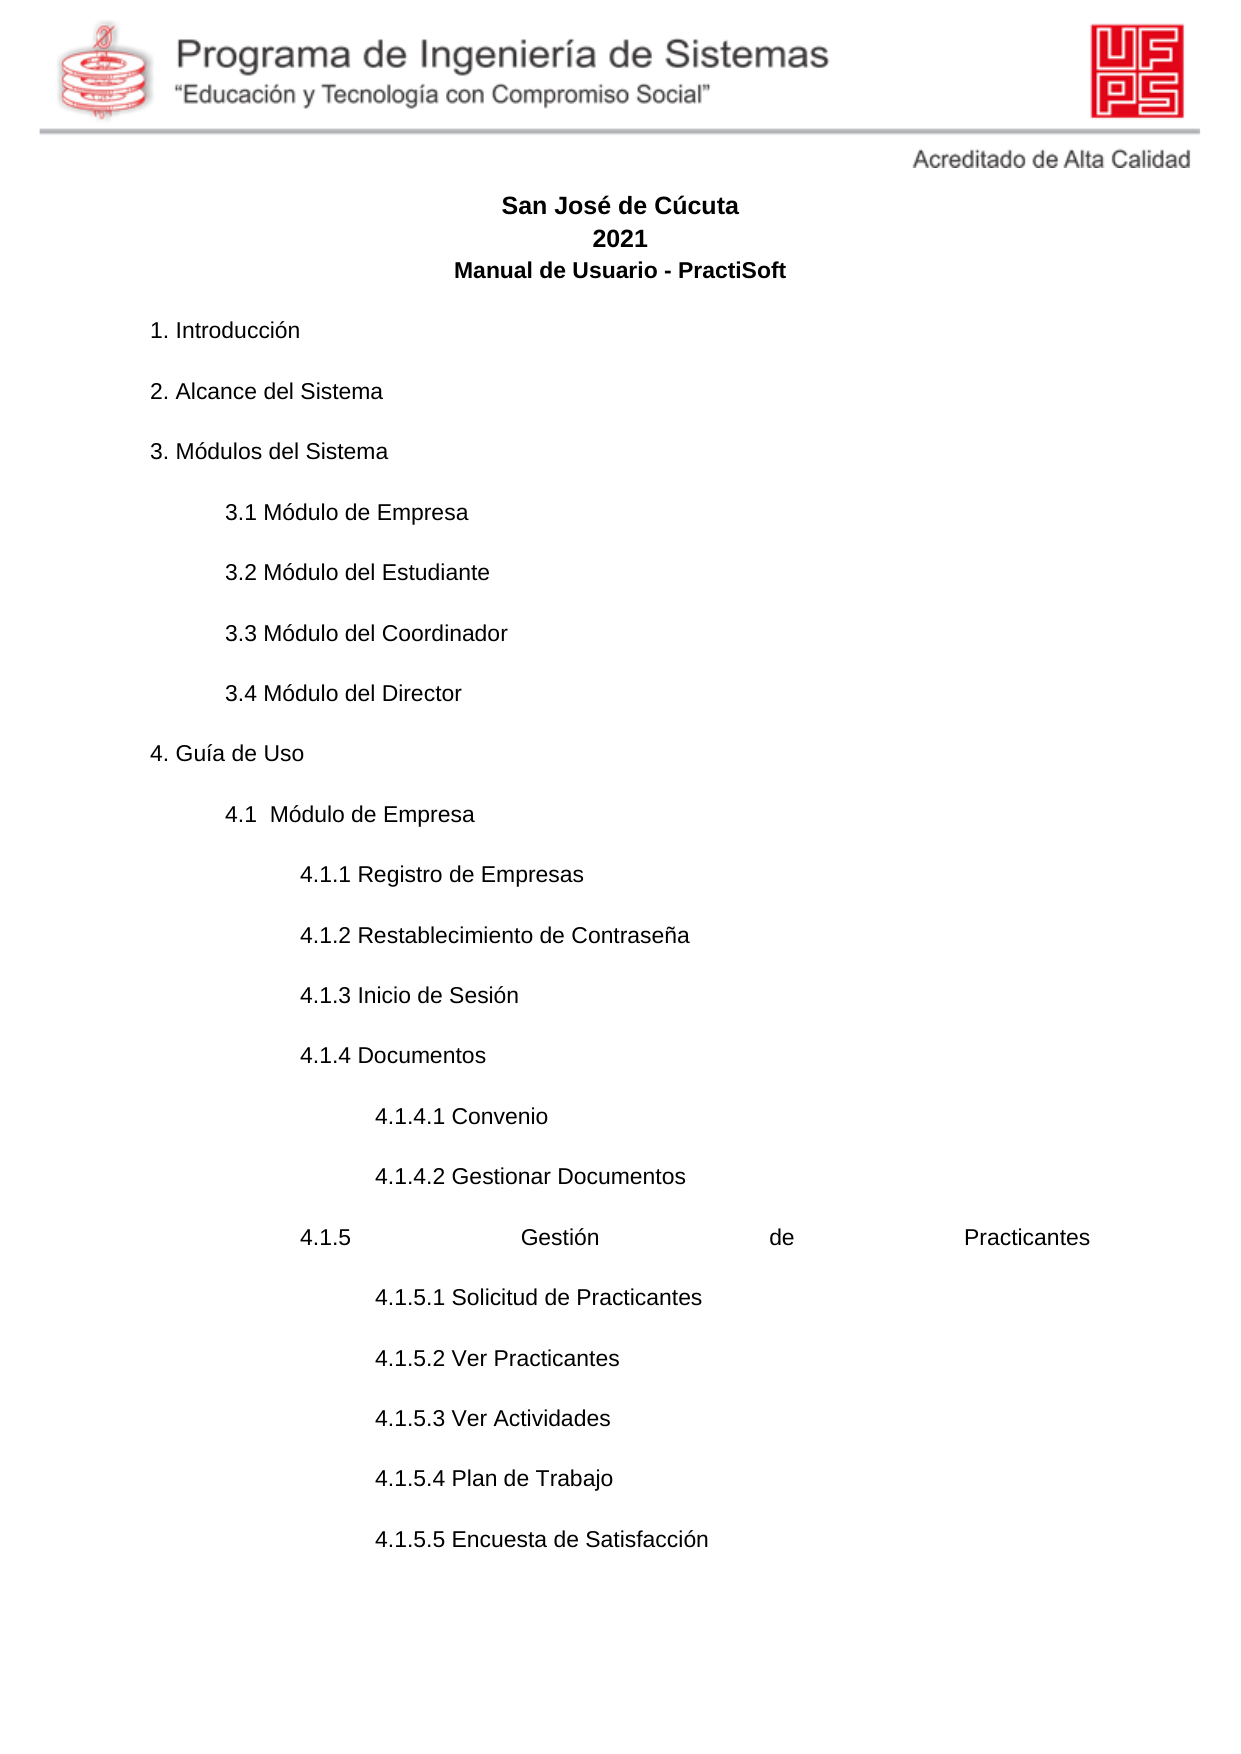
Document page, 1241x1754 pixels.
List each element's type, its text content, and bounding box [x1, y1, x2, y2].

text 4.1 Módulo de Empresa [150, 801, 1090, 827]
text Manual de Usuario - PractiSoft [150, 257, 1090, 283]
text 2. Alcance del Sistema [150, 378, 1090, 404]
text 3.3 Módulo del Coordinador [150, 619, 1090, 646]
picture [39, 18, 1201, 168]
text 4.1.3 Inicio de Sesión [150, 982, 1090, 1008]
text San José de Cúcuta [150, 150, 1090, 220]
text 3.1 Módulo de Empresa [150, 499, 1090, 525]
text 4.1.5.5 Encuesta de Satisfacción [225, 1526, 1090, 1552]
text 4.1.4.1 Convenio [150, 1103, 1090, 1129]
text 3.2 Módulo del Estudiante [150, 559, 1090, 586]
text 4.1.5.2 Ver Practicantes [150, 1344, 1090, 1371]
text 3.4 Módulo del Director [150, 680, 1090, 706]
text 4.1.5 Gestión de Practicantes 4.1.5.1 Solicitud de Practicantes [225, 1224, 1090, 1311]
text 4.1.5.3 Ver Actividades [225, 1405, 1090, 1431]
text 4.1.4 Documentos [150, 1042, 1090, 1069]
text 1. Introducción [150, 317, 1090, 344]
text 4.1.4.2 Gestionar Documentos [150, 1163, 1090, 1190]
text 4. Guía de Uso [150, 740, 1090, 767]
text 2021 [150, 224, 1090, 253]
text 4.1.2 Restablecimiento de Contraseña [150, 922, 1090, 948]
text 4.1.1 Registro de Empresas [150, 861, 1090, 888]
text 3. Módulos del Sistema [150, 438, 1090, 465]
text 4.1.5.4 Plan de Trabajo [225, 1465, 1090, 1492]
